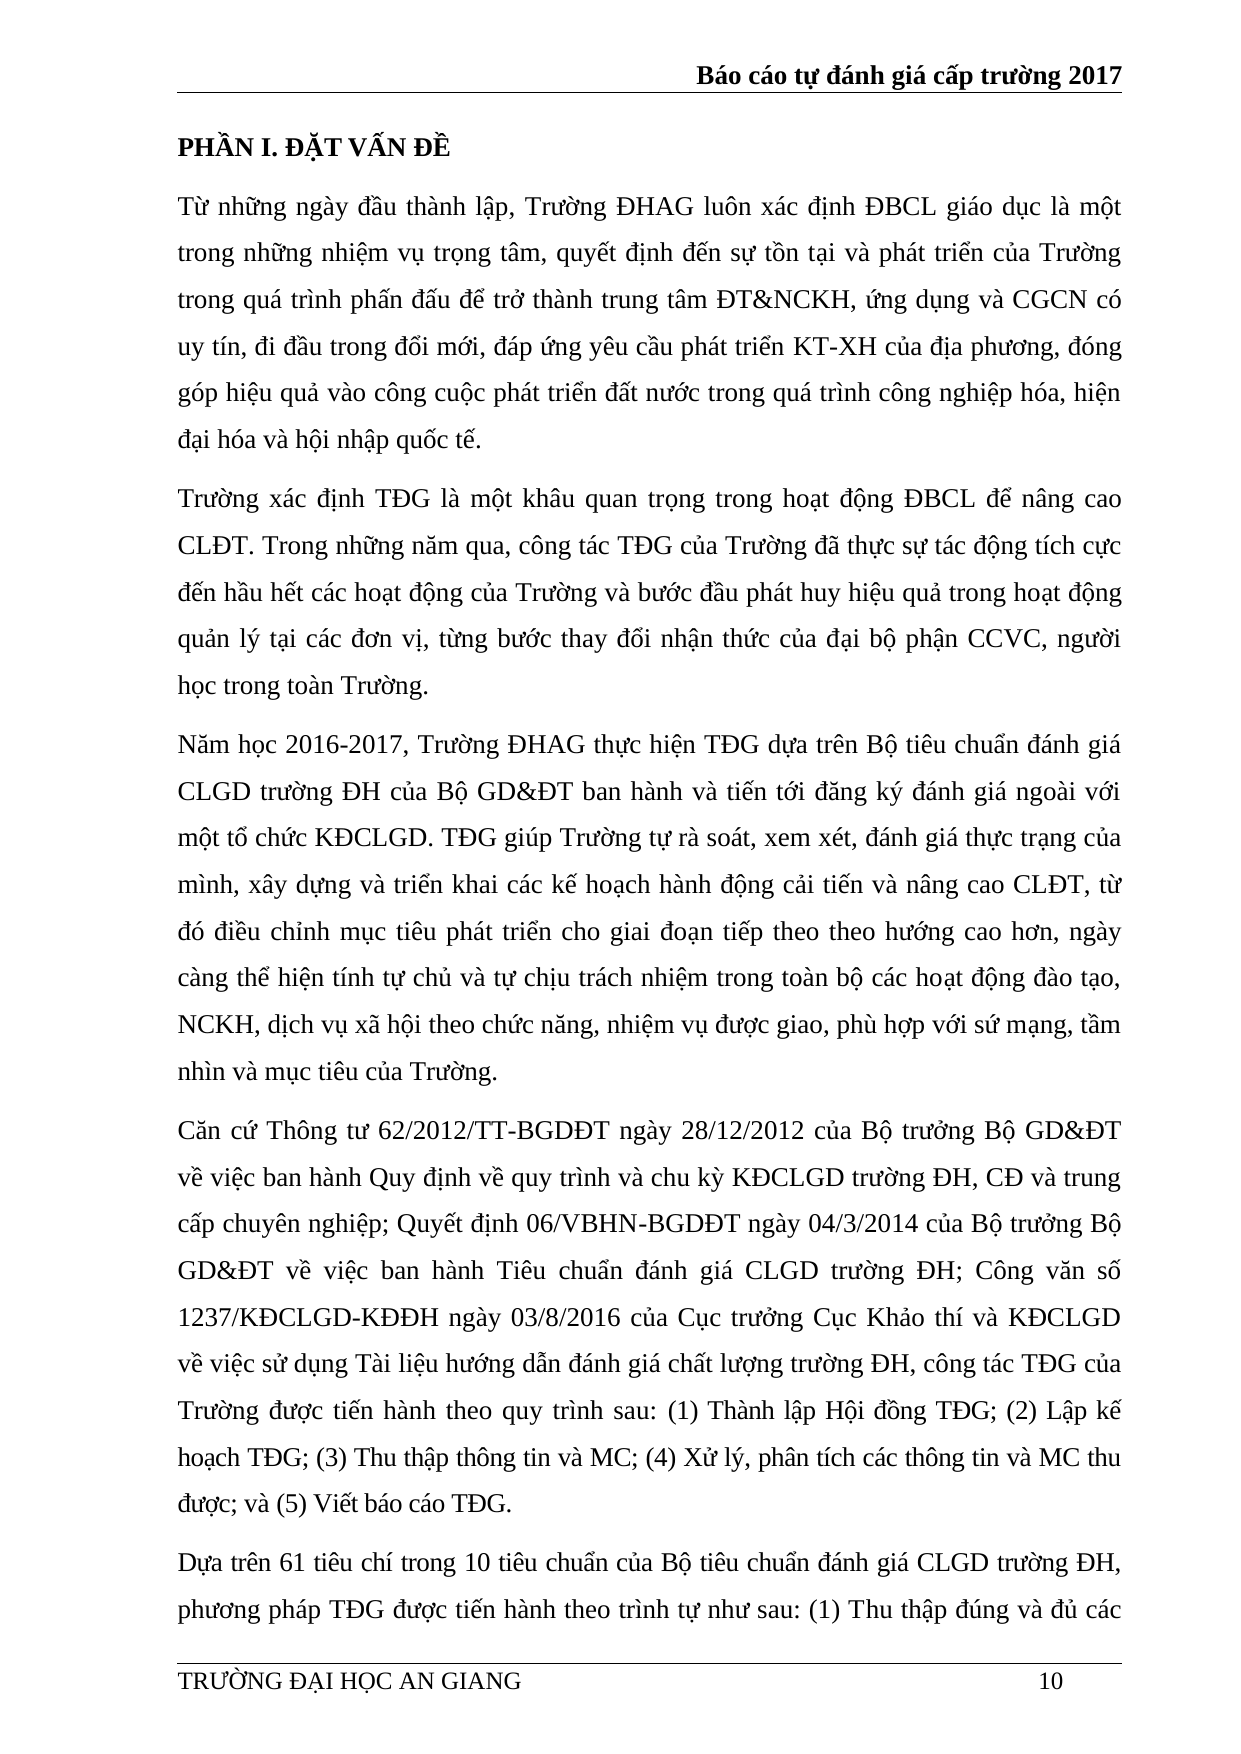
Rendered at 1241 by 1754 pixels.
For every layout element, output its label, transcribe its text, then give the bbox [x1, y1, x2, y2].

text Trường xác định TĐG là một khâu quan trọng trong hoạt động ĐBCL để nâng cao CLĐT. Trong những năm qua, công tác TĐG của Trường đã thực sự tác động tích cực đến hầu hết các hoạt động của Trường và bước đầu phát huy hiệu quả trong hoạt động quản lý tại các đơn vị, từng bước thay đổi nhận thức của đại bộ phận CCVC, người học trong toàn Trường. [177, 482, 1122, 700]
text Căn cứ Thông tư 62/2012/TT-BGDĐT ngày 28/12/2012 của Bộ trưởng Bộ GD&ĐT về việc ban hành Quy định về quy trình và chu kỳ KĐCLGD trường ĐH, CĐ và trung cấp chuyên nghiệp; Quyết định 06/VBHN-BGDĐT ngày 04/3/2014 của Bộ trưởng Bộ GD&ĐT về việc ban hành Tiêu chuẩn đánh giá CLGD trường ĐH; Công văn số 1237/KĐCLGD-KĐĐH ngày 03/8/2016 của Cục trưởng Cục Khảo thí và KĐCLGD về việc sử dụng Tài liệu hướng dẫn đánh giá chất lượng trường ĐH, công tác TĐG của Trường được tiến hành theo quy trình sau: (1) Thành lập Hội đồng TĐG; (2) Lập kế hoạch TĐG; (3) Thu thập thông tin và MC; (4) Xử lý, phân tích các thông tin và MC thu được; và (5) Viết báo cáo TĐG. [177, 1114, 1122, 1518]
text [177, 1546, 1122, 1624]
text PHẦN I. ĐẶT VẤN ĐỀ [177, 131, 1122, 162]
text Từ những ngày đầu thành lập, Trường ĐHAG luôn xác định ĐBCL giáo dục là một trong những nhiệm vụ trọng tâm, quyết định đến sự tồn tại và phát triển của Trường trong quá trình phấn đấu để trở thành trung tâm ĐT&NCKH, ứng dụng và CGCN có uy tín, đi đầu trong đổi mới, đáp ứng yêu cầu phát triển KT-XH của địa phương, đóng góp hiệu quả vào công cuộc phát triển đất nước trong quá trình công nghiệp hóa, hiện đại hóa và hội nhập quốc tế. [177, 190, 1122, 454]
text Năm học 2016-2017, Trường ĐHAG thực hiện TĐG dựa trên Bộ tiêu chuẩn đánh giá CLGD trường ĐH của Bộ GD&ĐT ban hành và tiến tới đăng ký đánh giá ngoài với một tổ chức KĐCLGD. TĐG giúp Trường tự rà soát, xem xét, đánh giá thực trạng của mình, xây dựng và triển khai các kế hoạch hành động cải tiến và nâng cao CLĐT, từ đó điều chỉnh mục tiêu phát triển cho giai đoạn tiếp theo theo hướng cao hơn, ngày càng thể hiện tính tự chủ và tự chịu trách nhiệm trong toàn bộ các hoạt động đào tạo, NCKH, dịch vụ xã hội theo chức năng, nhiệm vụ được giao, phù hợp với sứ mạng, tầm nhìn và mục tiêu của Trường. [177, 728, 1122, 1086]
